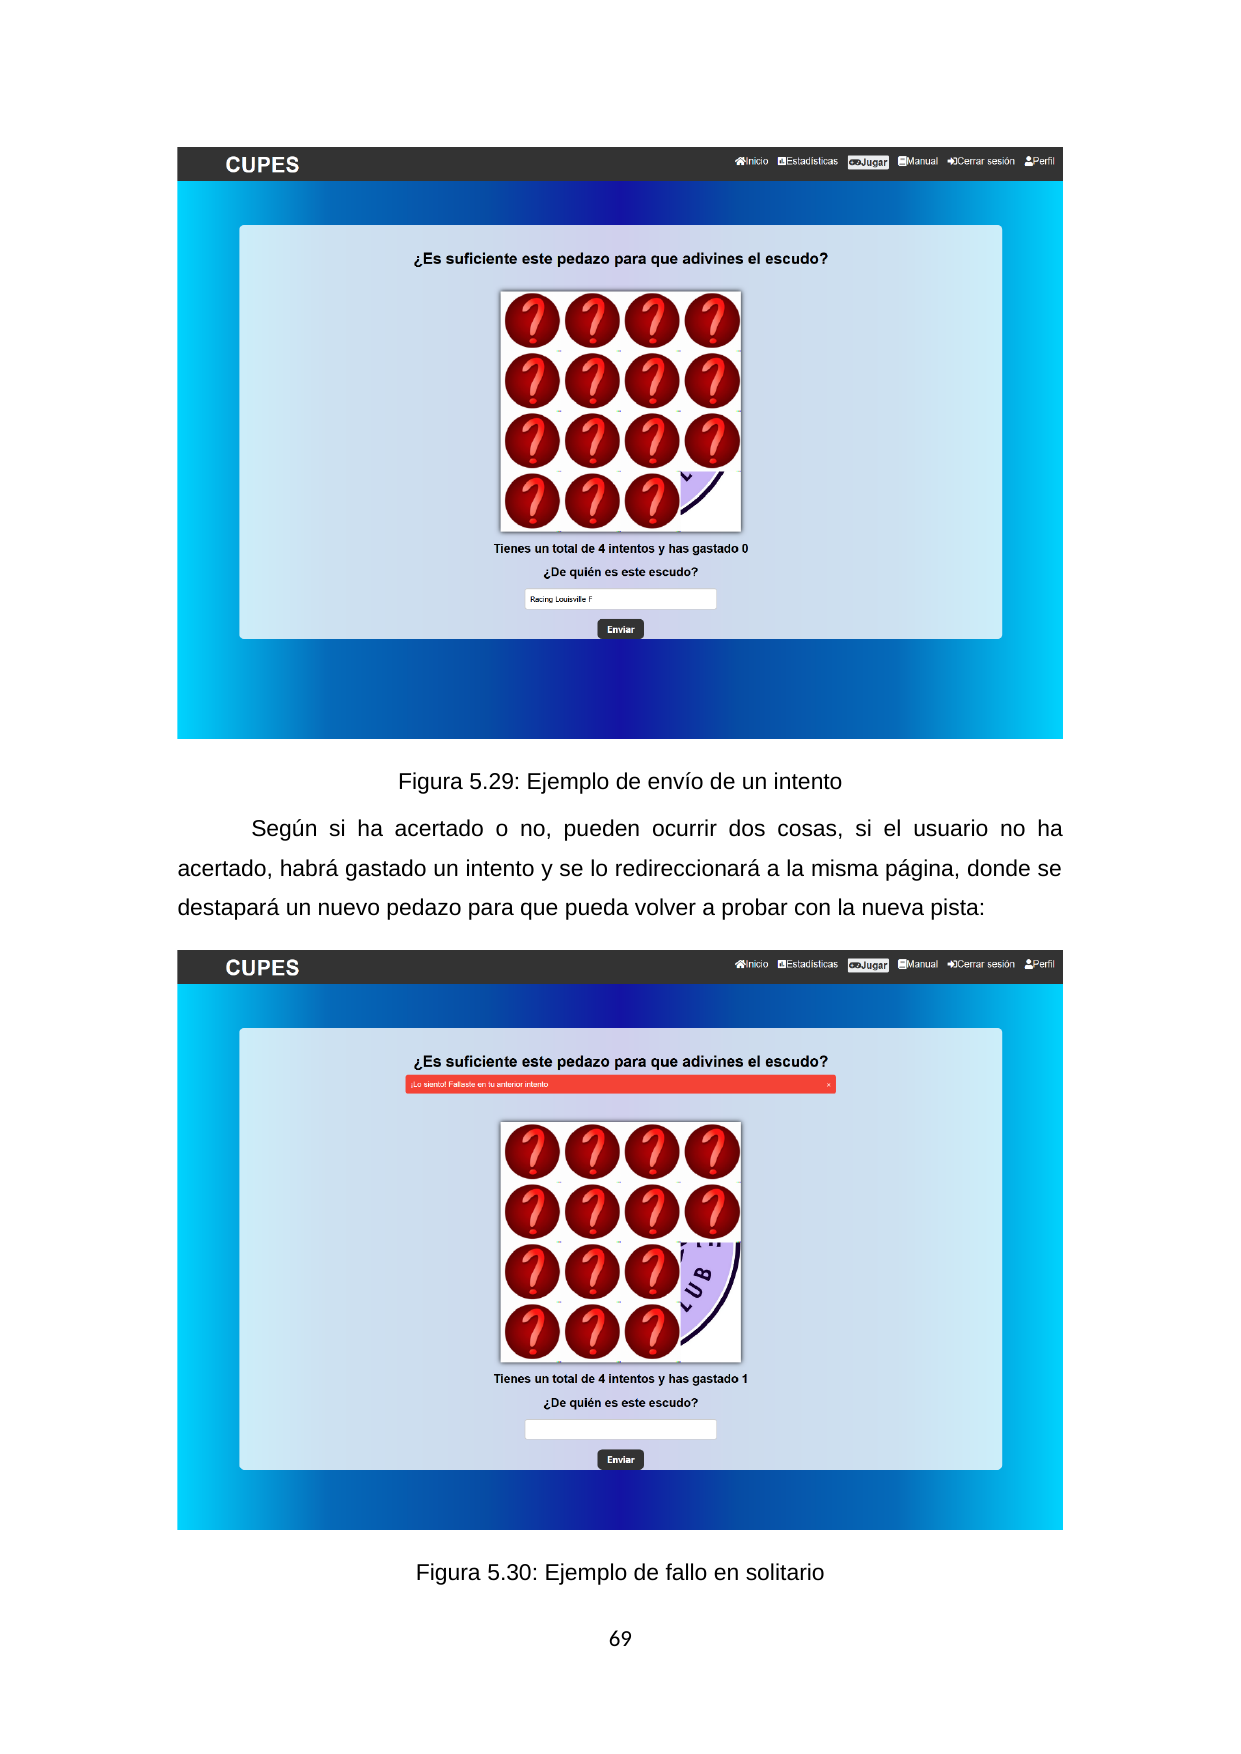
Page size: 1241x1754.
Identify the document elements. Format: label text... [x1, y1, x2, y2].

picture [177, 147, 1063, 739]
text Según si ha acertado o no, pueden ocurrir dos cosas, si el usuario no ha acertado, habrá gastado un intento y se lo redireccionará a la misma página, donde se destapará un nuevo pedazo para que pueda volver a probar con la nueva pista: [177, 815, 1063, 921]
picture [177, 950, 1063, 1530]
